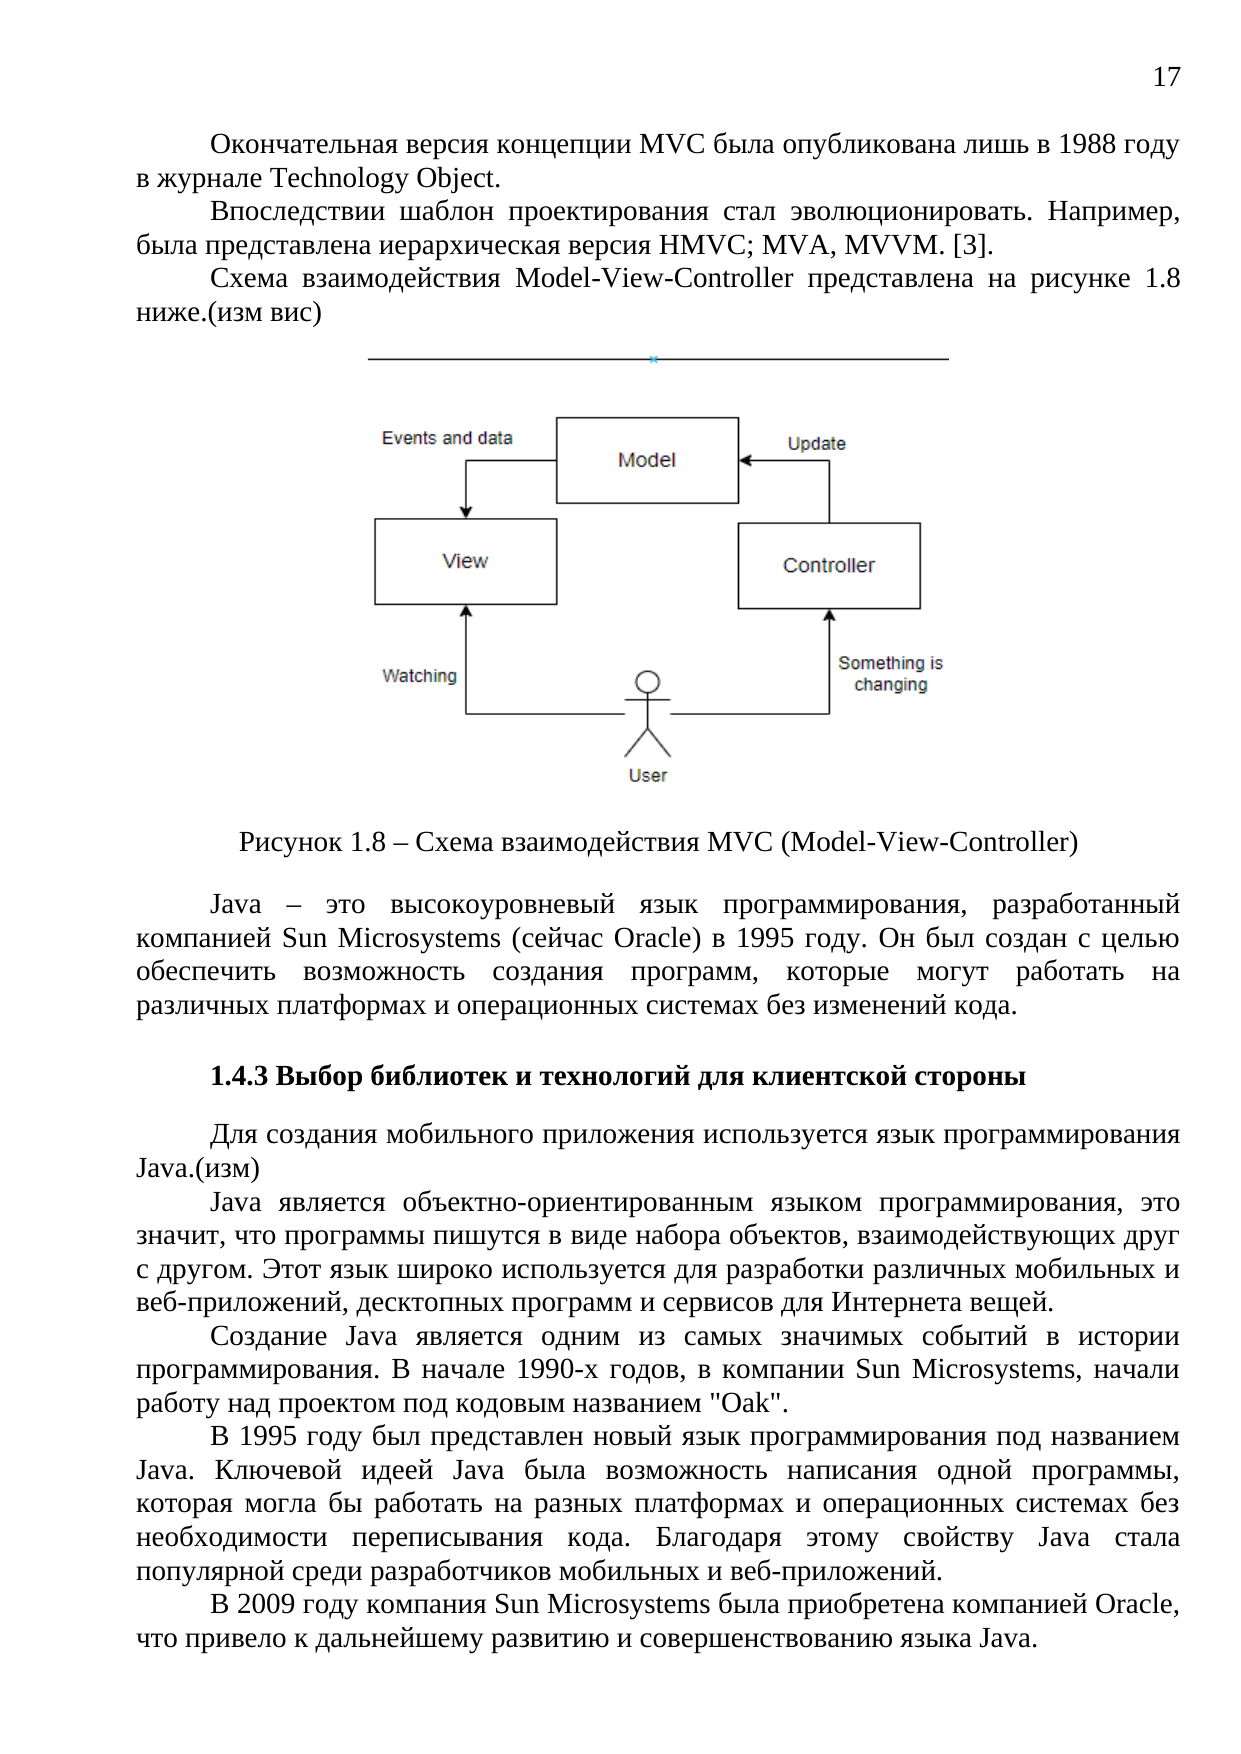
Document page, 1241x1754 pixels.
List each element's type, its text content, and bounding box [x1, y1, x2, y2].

text Для создания мобильного приложения используется язык программирования Java.(изм) [136, 1117, 1181, 1184]
text Впоследствии шаблон проектирования стал эволюционировать. Например, была представлена иерархическая версия HMVC; MVA, MVVM. [3]. [136, 193, 1181, 260]
text В 1995 году был представлен новый язык программирования под названием Java. Ключевой идеей Java была возможность написания одной программы, которая могла бы работать на разных платформах и операционных системах без необходимости переписывания кода. Благодаря этому свойству Java стала популярной среди разработчиков мобильных и веб-приложений. [136, 1418, 1181, 1586]
text Создание Java является одним из самых значимых событий в истории программирования. В начале 1990-х годов, в компании Sun Microsystems, начали работу над проектом под кодовым названием "Oak". [136, 1318, 1181, 1418]
text В 2009 году компания Sun Microsystems была приобретена компанией Oracle, что привело к дальнейшему развитию и совершенствованию языка Java. [136, 1586, 1181, 1653]
picture [367, 356, 949, 799]
text Java – это высокоуровневый язык программирования, разработанный компанией Sun Microsystems (сейчас Oracle) в 1995 году. Он был создан с целью обеспечить возможность создания программ, которые могут работать на различных платформах и операционных системах без изменений кода. [136, 886, 1181, 1021]
text 1.4.3 Выбор библиотек и технологий для клиентской стороны [136, 1058, 1181, 1092]
text Схема взаимодействия Model-View-Controller представлена на рисунке 1.8 ниже.(изм вис) [136, 260, 1181, 327]
text Рисунок 1.8 – Схема взаимодействия MVC (Model-View-Controller) [136, 824, 1181, 857]
text Окончательная версия концепции MVC была опубликована лишь в 1988 году в журнале Technology Object. [136, 126, 1181, 193]
text Java является объектно-ориентированным языком программирования, это значит, что программы пишутся в виде набора объектов, взаимодействующих друг с другом. Этот язык широко используется для разработки различных мобильных и веб-приложений, десктопных программ и сервисов для Интернета вещей. [136, 1184, 1181, 1318]
